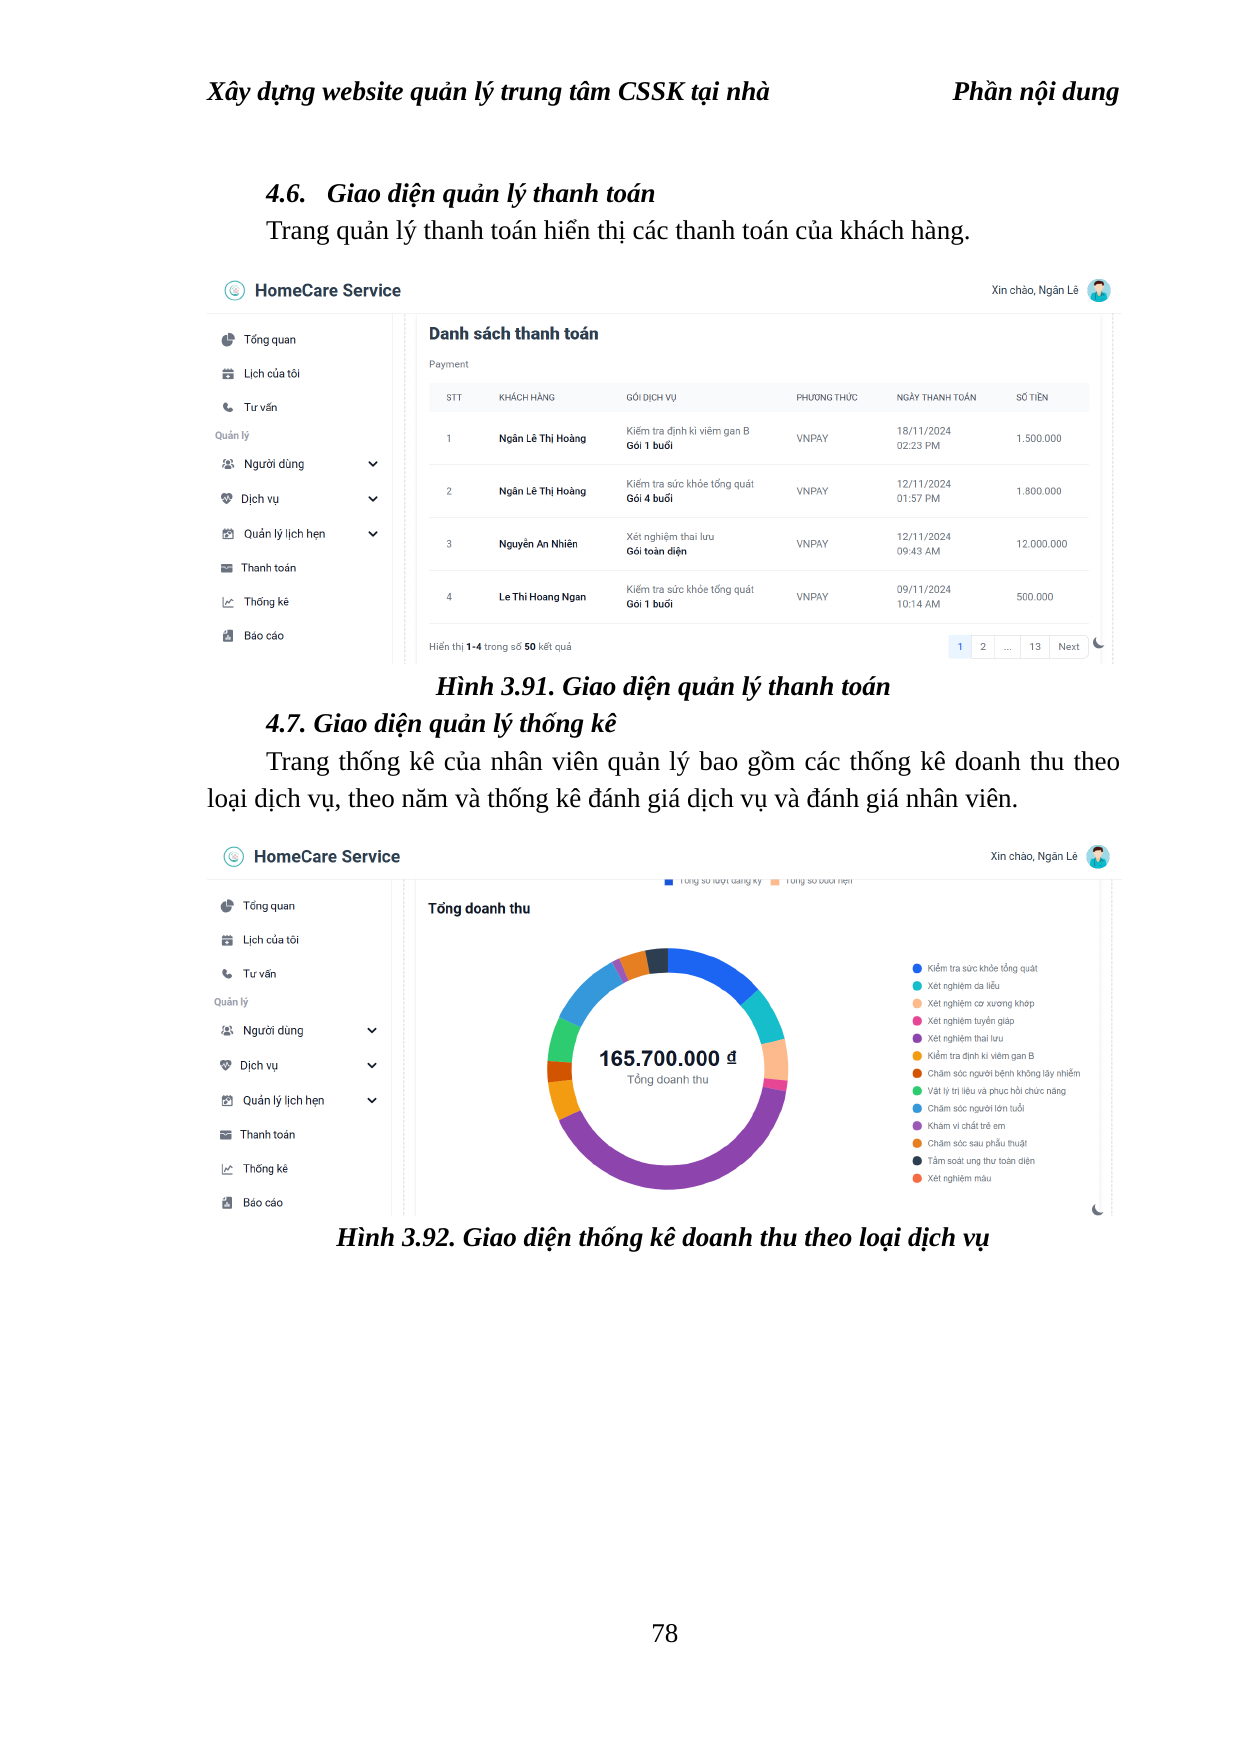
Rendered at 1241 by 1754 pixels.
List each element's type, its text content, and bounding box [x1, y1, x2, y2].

subtitle Giao diện quản lý thanh toán [207, 177, 1122, 208]
text Trang thống kê của nhân viên quản lý bao gồm các thống kê doanh thu theo loại dịch vụ, theo năm và thống kê đánh giá dịch vụ và đánh giá nhân viên. [207, 744, 1122, 813]
subtitle Giao diện quản lý thống kê [207, 707, 1122, 738]
picture [206, 268, 1123, 664]
text Trang quản lý thanh toán hiển thị các thanh toán của khách hàng. [207, 214, 1122, 246]
picture [206, 835, 1123, 1216]
